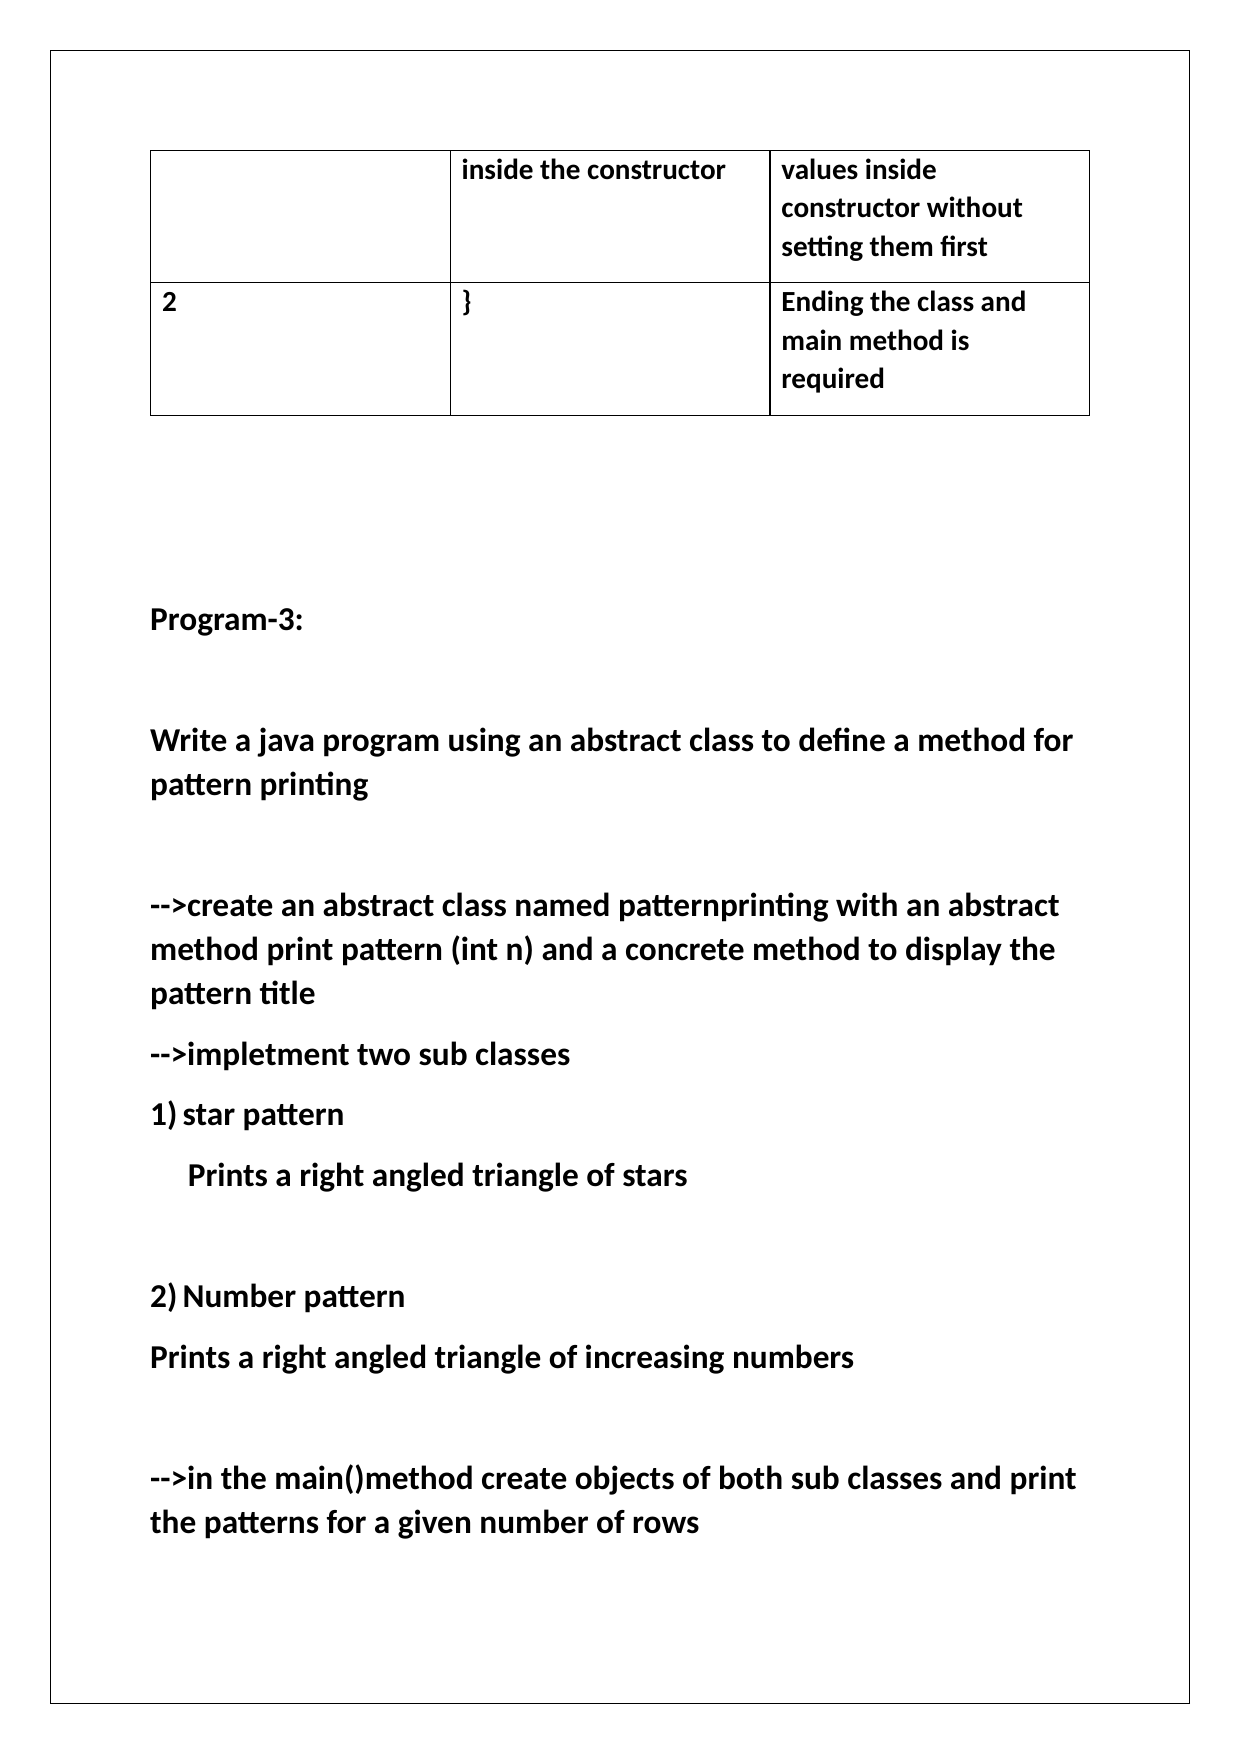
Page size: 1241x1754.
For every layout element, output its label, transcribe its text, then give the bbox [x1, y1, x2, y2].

text Write a java program using an abstract class to define a method for pattern printing [150, 719, 1090, 803]
table_cell } [451, 283, 769, 414]
text -->impletment two sub classes [150, 1032, 1090, 1073]
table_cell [451, 151, 769, 282]
list star pattern [150, 1093, 1090, 1134]
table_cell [771, 151, 1089, 282]
text Program-3: [150, 597, 1090, 638]
text Prints a right angled triangle of increasing numbers [150, 1336, 1090, 1376]
table_cell 1 [151, 151, 450, 282]
table_cell 2 [151, 283, 450, 414]
text -->in the main()method create objects of both sub classes and print the patterns for a given number of rows [150, 1457, 1090, 1542]
list Number pattern [150, 1275, 1090, 1316]
text -->create an abstract class named patternprinting with an abstract method print pattern (int n) and a concrete method to display the pattern title [150, 884, 1090, 1013]
table_cell Ending the class and main method is required [771, 283, 1089, 414]
text Prints a right angled triangle of stars [150, 1154, 1090, 1194]
